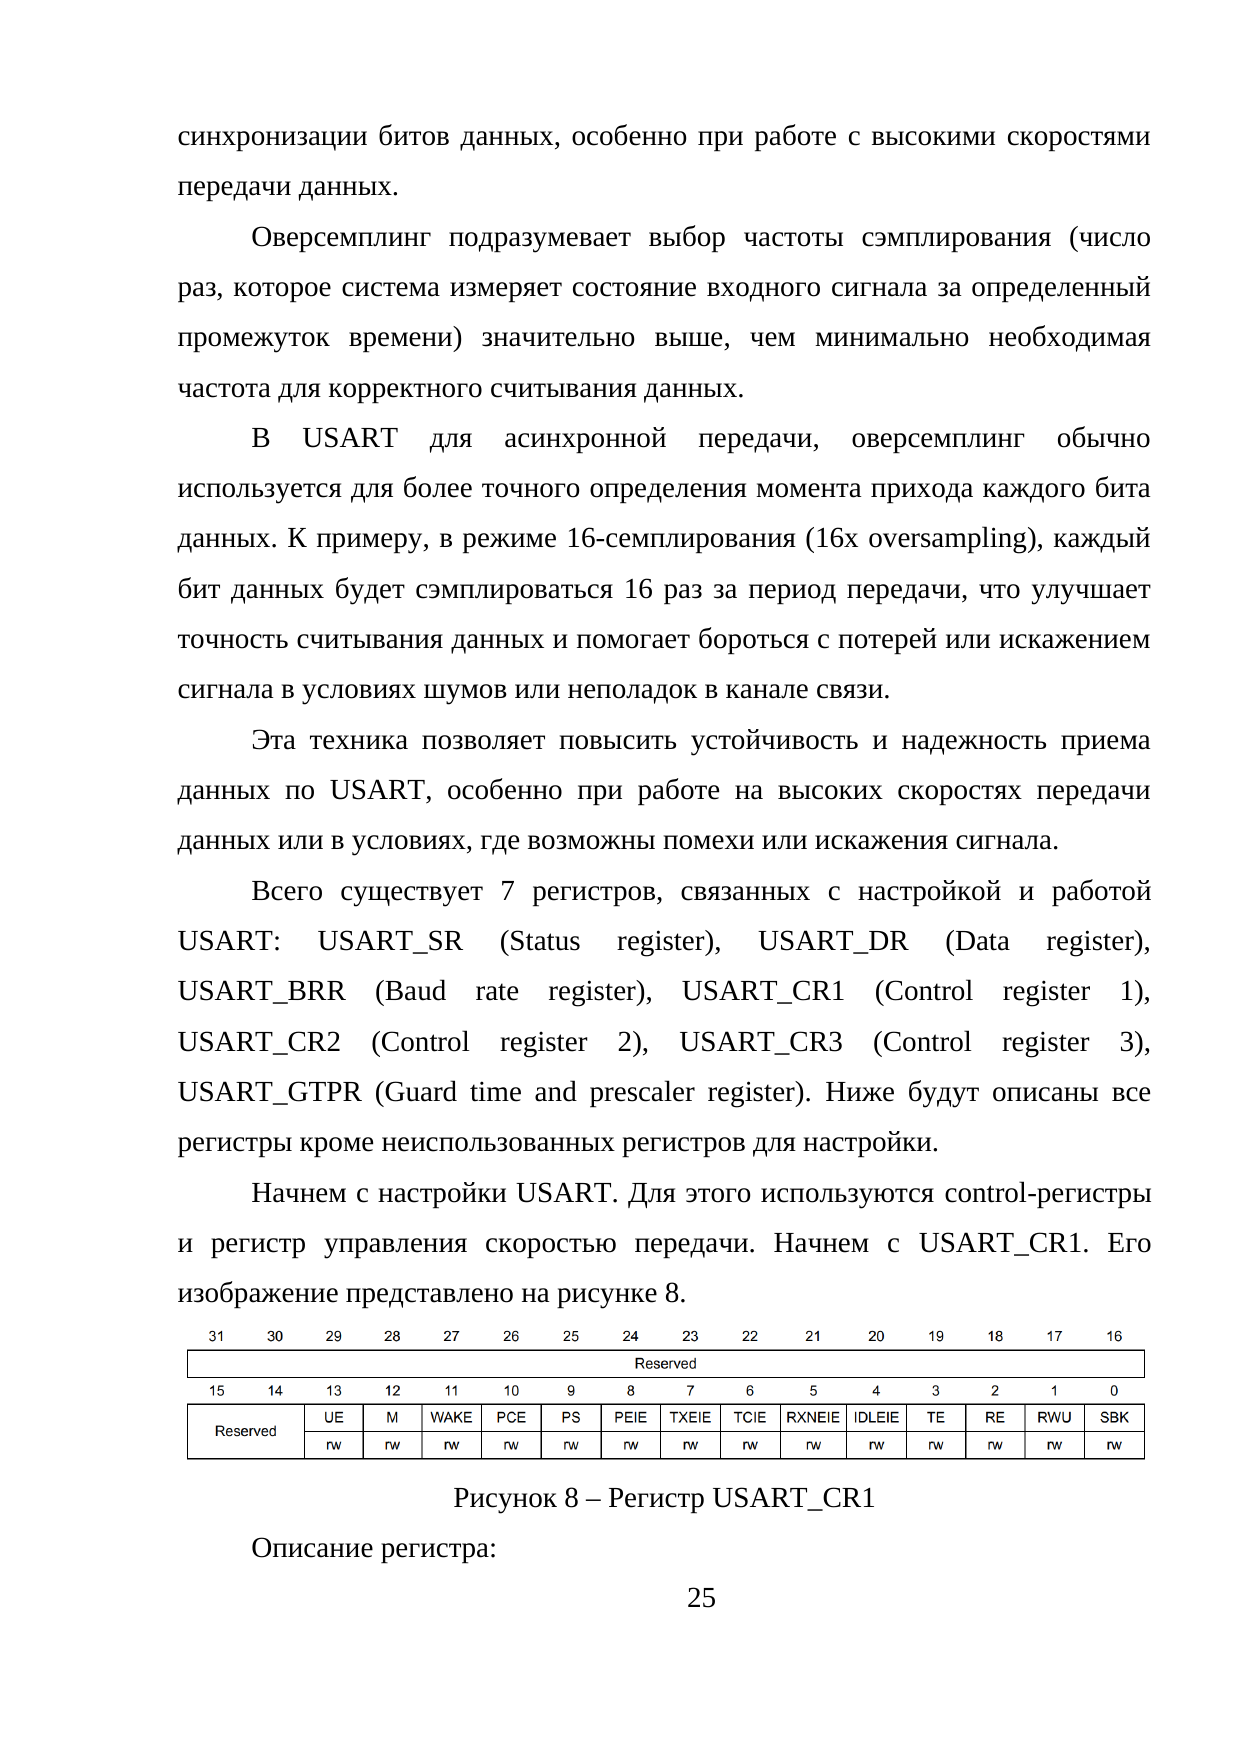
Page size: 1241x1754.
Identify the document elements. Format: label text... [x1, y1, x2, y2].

text Рисунок 8 – Регистр USART_CR1 [177, 1480, 1152, 1513]
text Начнем с настройки USART. Для этого используются control-регистры и регистр управления скоростью передачи. Начнем с USART_CR1. Его изображение представлено на рисунке 8. [177, 1175, 1152, 1309]
text Эта техника позволяет повысить устойчивость и надежность приема данных по USART, особенно при работе на высоких скоростях передачи данных или в условиях, где возможны помехи или искажения сигнала. [177, 722, 1152, 856]
text Оверсемплинг подразумевает выбор частоты сэмплирования (число раз, которое система измеряет состояние входного сигнала за определенный промежуток времени) значительно выше, чем минимально необходимая частота для корректного считывания данных. [177, 219, 1152, 403]
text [177, 118, 1152, 202]
picture [177, 1325, 1152, 1463]
text Описание регистра: [177, 1530, 1152, 1564]
text В USART для асинхронной передачи, оверсемплинг обычно используется для более точного определения момента прихода каждого бита данных. К примеру, в режиме 16-семплирования (16x oversampling), каждый бит данных будет сэмплироваться 16 раз за период передачи, что улучшает точность считывания данных и помогает бороться с потерей или искажением сигнала в условиях шумов или неполадок в канале связи. [177, 420, 1152, 705]
text Всего существует 7 регистров, связанных с настройкой и работой USART: USART_SR (Status register), USART_DR (Data register), USART_BRR (Baud rate register), USART_CR1 (Control register 1), USART_CR2 (Control register 2), USART_CR3 (Control register 3), USART_GTPR (Guard time and prescaler register). Ниже будут описаны все регистры кроме неиспользованных регистров для настройки. [177, 873, 1152, 1158]
